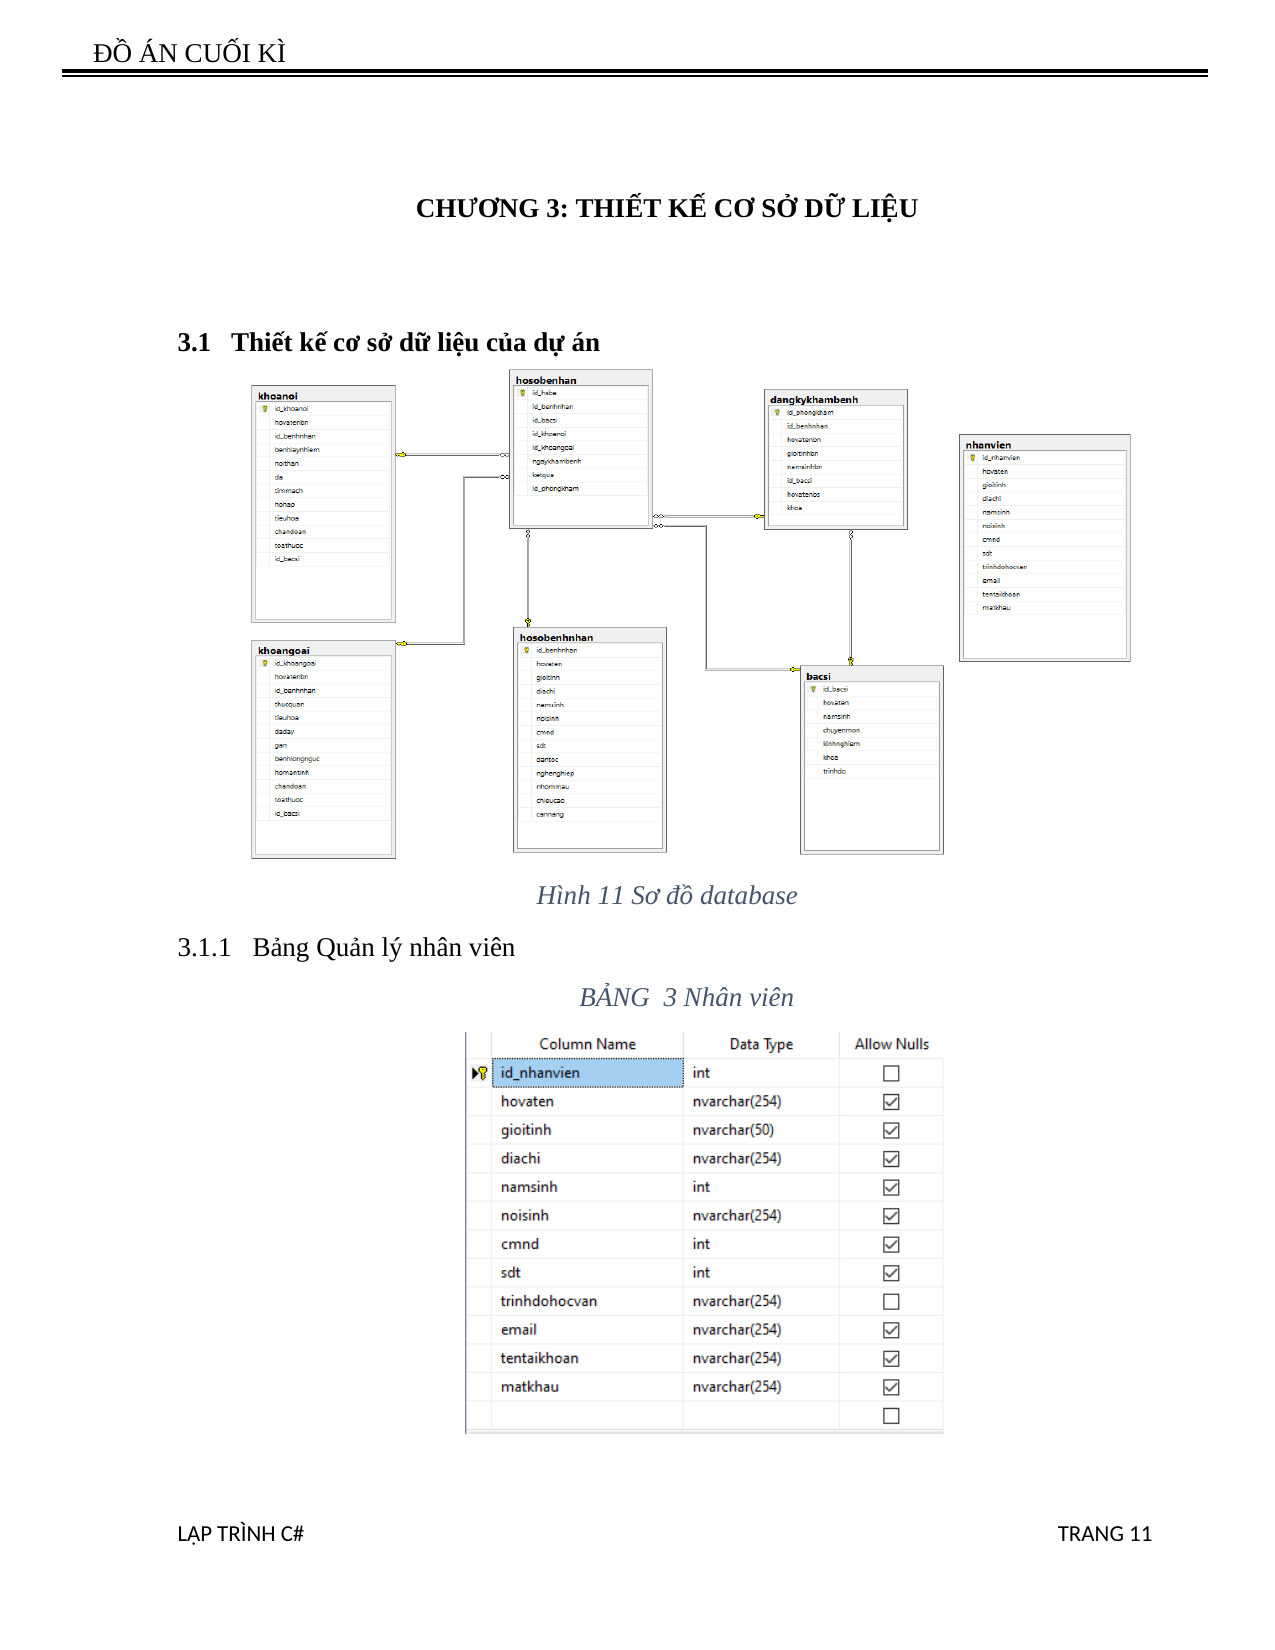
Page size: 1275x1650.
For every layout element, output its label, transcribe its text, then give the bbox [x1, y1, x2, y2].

subtitle CHƯƠNG 3: THIẾT KẾ CƠ SỞ DỮ LIỆU [177, 192, 1157, 223]
list Bảng Quản lý nhân viên [177, 931, 1157, 962]
picture [465, 1032, 944, 1434]
list Thiết kế cơ sở dữ liệu của dự án [177, 326, 1157, 357]
text Hình 11 Sơ đồ database [177, 879, 1157, 910]
picture [235, 359, 1139, 860]
text BẢNG 3 Nhân viên [216, 981, 1157, 1012]
